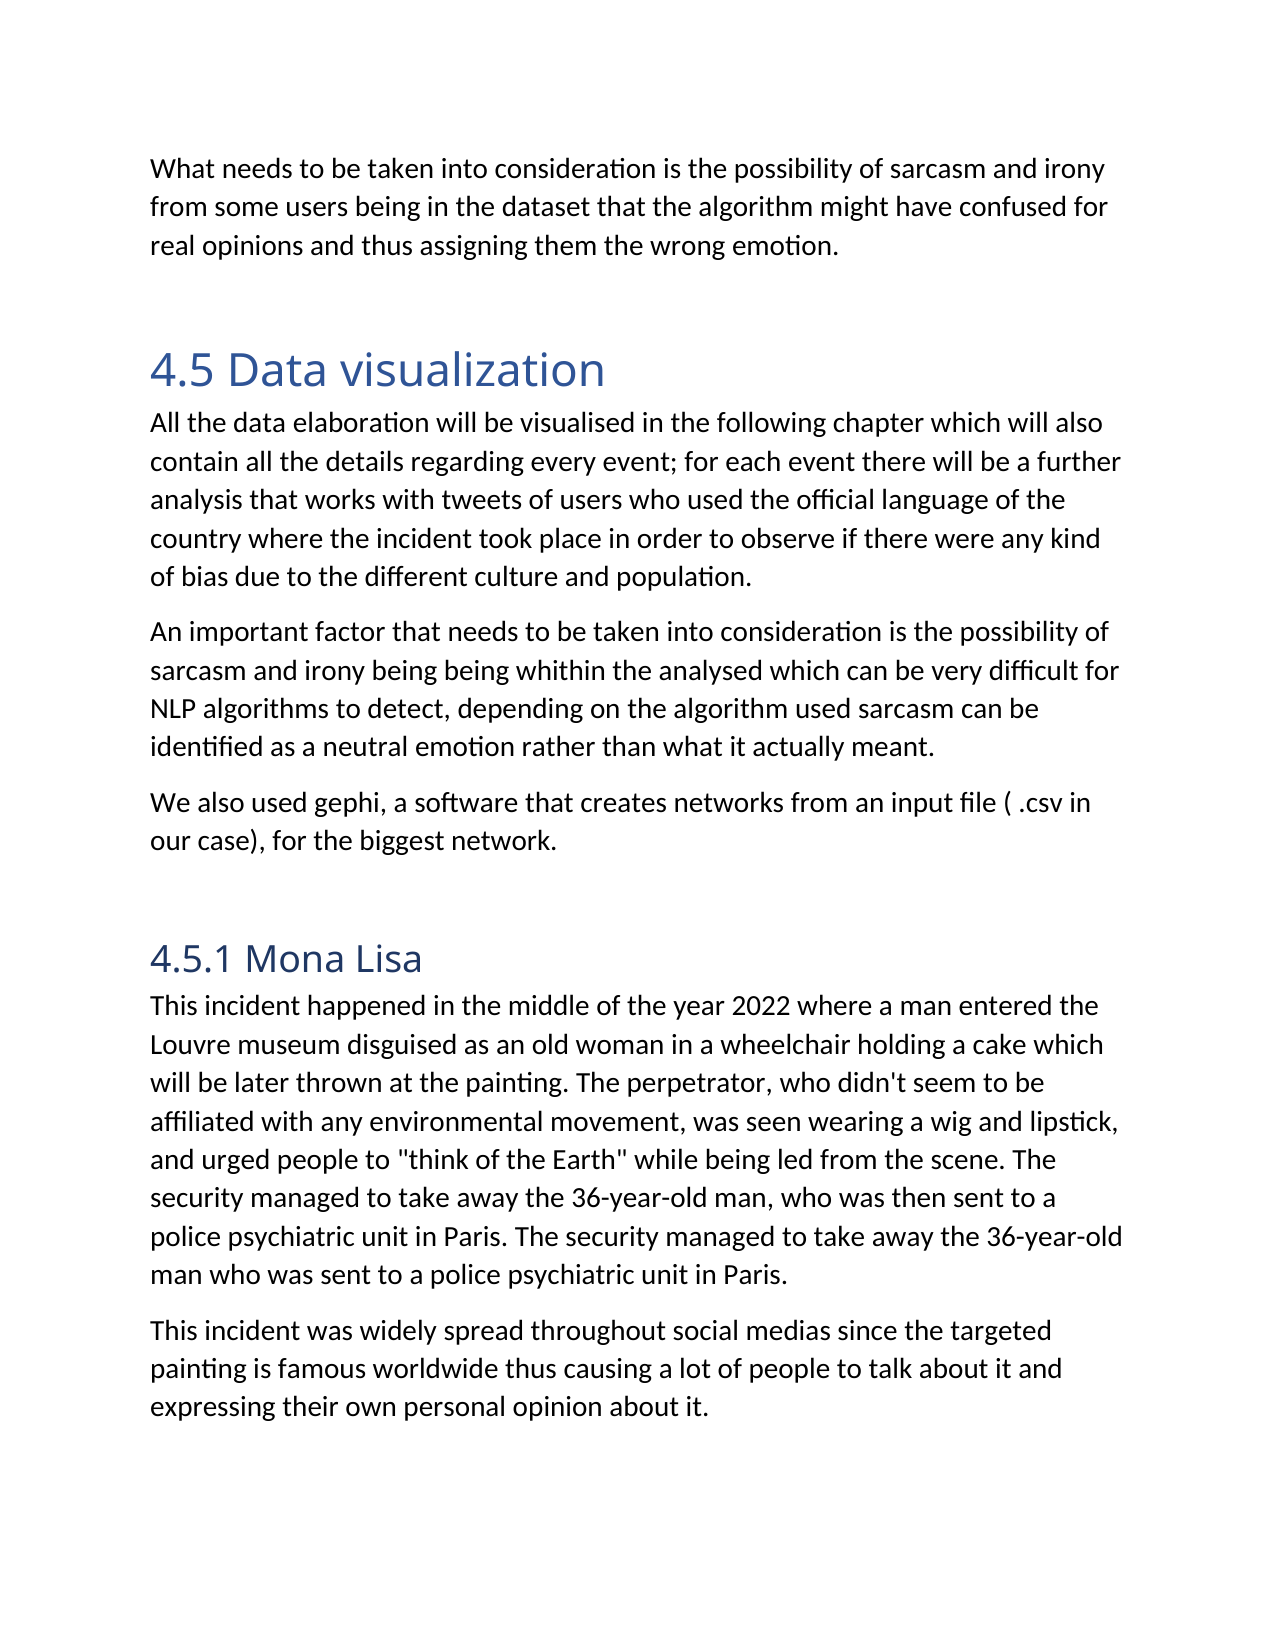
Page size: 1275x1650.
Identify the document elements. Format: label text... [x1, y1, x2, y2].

text This incident was widely spread throughout social medias since the targeted painting is famous worldwide thus causing a lot of people to talk about it and expressing their own personal opinion about it. [150, 1312, 1125, 1424]
subtitle 4.5.1 Mona Lisa [150, 932, 1125, 983]
subtitle 4.5 Data visualization [150, 337, 1125, 399]
text We also used gephi, a software that creates networks from an input file ( .csv in our case), for the biggest network. [150, 784, 1125, 858]
text This incident happened in the middle of the year 2022 where a man entered the Louvre museum disguised as an old woman in a wheelchair holding a cake which will be later thrown at the painting. The perpetrator, who didn't seem to be affiliated with any environmental movement, was seen wearing a wig and lipstick, and urged people to "think of the Earth" while being led from the scene. The security managed to take away the 36-year-old man, who was then sent to a police psychiatric unit in Paris. The security managed to take away the 36-year-old man who was sent to a police psychiatric unit in Paris. [150, 987, 1125, 1292]
text What needs to be taken into consideration is the possibility of sarcasm and irony from some users being in the dataset that the algorithm might have confused for real opinions and thus assigning them the wrong emotion. [150, 150, 1125, 262]
text An important factor that needs to be taken into consideration is the possibility of sarcasm and irony being being whithin the analysed which can be very difficult for NLP algorithms to detect, depending on the algorithm used sarcasm can be identified as a neutral emotion rather than what it actually meant. [150, 613, 1125, 764]
text All the data elaboration will be visualised in the following chapter which will also contain all the details regarding every event; for each event there will be a further analysis that works with tweets of users who used the official language of the country where the incident took place in order to observe if there were any kind of bias due to the different culture and population. [150, 404, 1125, 594]
